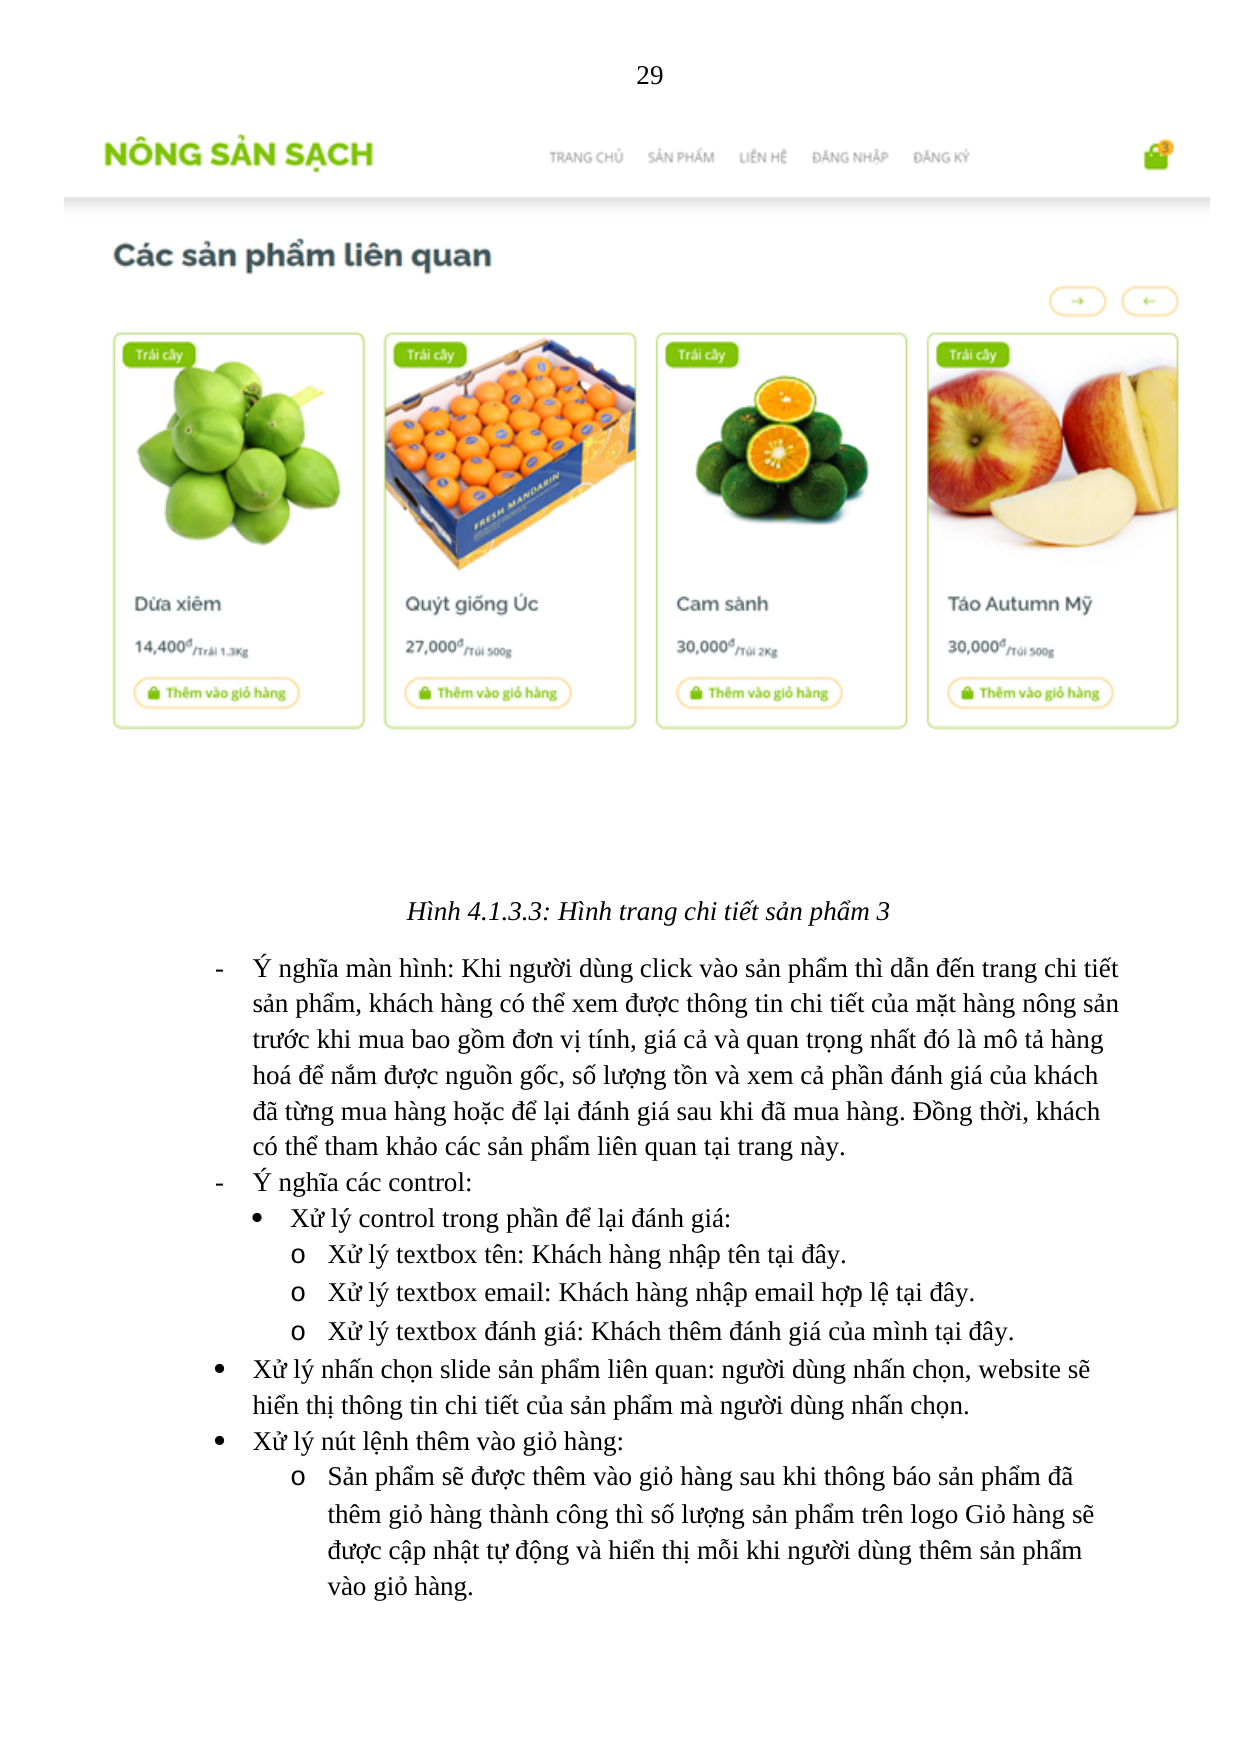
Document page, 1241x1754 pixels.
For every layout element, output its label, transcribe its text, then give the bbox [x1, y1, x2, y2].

picture [63, 121, 1211, 834]
list Xử lý textbox tên: Khách hàng nhập tên tại đây. [290, 1238, 1122, 1271]
list Ý nghĩa màn hình: Khi người dùng click vào sản phẩm thì dẫn đến trang chi tiết sản phẩm, khách hàng có thể xem được thông tin chi tiết của mặt hàng nông sản trước khi mua bao gồm đơn vị tính, giá cả và quan trọng nhất đó là mô tả hàng hoá để nắm được nguồn gốc, số lượng tồn và xem cả phần đánh giá của khách đã từng mua hàng hoặc để lại đánh giá sau khi đã mua hàng. Đồng thời, khách có thể tham khảo các sản phẩm liên quan tại trang này. [215, 952, 1122, 1161]
text Hình 4.1.3.3: Hình trang chi tiết sản phẩm 3 [177, 895, 1122, 926]
list Xử lý textbox đánh giá: Khách thêm đánh giá của mình tại đây. [290, 1314, 1122, 1348]
list Xử lý nút lệnh thêm vào giỏ hàng: [215, 1424, 1122, 1456]
list Xử lý nhấn chọn slide sản phẩm liên quan: người dùng nhấn chọn, website sẽ hiển thị thông tin chi tiết của sản phẩm mà người dùng nhấn chọn. [215, 1353, 1122, 1420]
list Ý nghĩa các control: [215, 1166, 1122, 1197]
list Xử lý control trong phần để lại đánh giá: [252, 1202, 1122, 1233]
list Sản phẩm sẽ được thêm vào giỏ hàng sau khi thông báo sản phẩm đã thêm giỏ hàng thành công thì số lượng sản phẩm trên logo Giỏ hàng sẽ được cập nhật tự động và hiển thị mỗi khi người dùng thêm sản phẩm vào giỏ hàng. [290, 1461, 1122, 1601]
list Xử lý textbox email: Khách hàng nhập email hợp lệ tại đây. [290, 1276, 1122, 1309]
